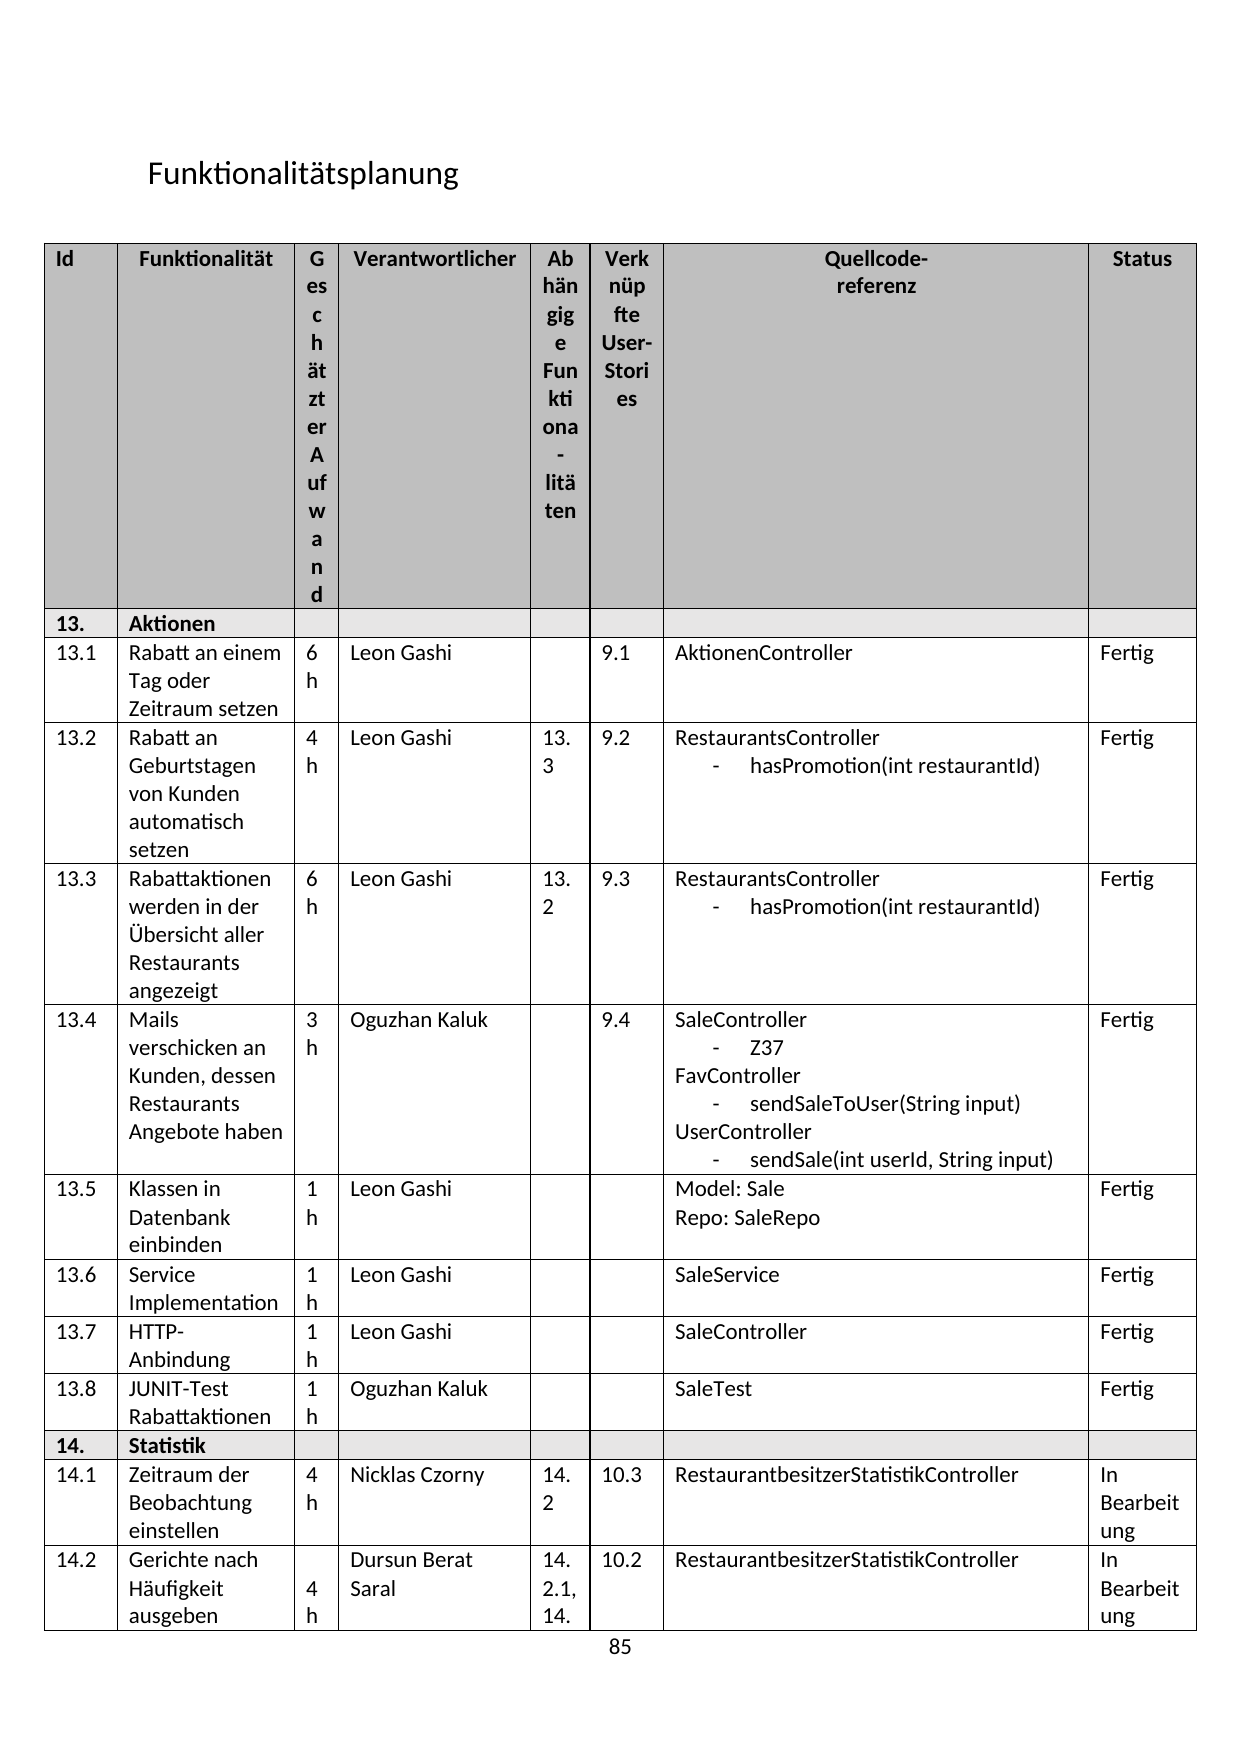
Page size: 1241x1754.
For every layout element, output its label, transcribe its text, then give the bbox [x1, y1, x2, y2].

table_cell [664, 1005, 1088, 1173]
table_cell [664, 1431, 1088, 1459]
table_cell AktionenController [664, 638, 1088, 722]
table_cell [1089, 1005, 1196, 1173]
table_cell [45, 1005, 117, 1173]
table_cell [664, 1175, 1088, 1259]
table_header Id [45, 244, 117, 608]
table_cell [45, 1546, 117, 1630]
table_cell [295, 609, 338, 637]
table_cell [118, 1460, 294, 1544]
table_header Funktionalität [118, 244, 294, 608]
table_cell Rabatt an einem Tag oder Zeitraum setzen [118, 638, 294, 722]
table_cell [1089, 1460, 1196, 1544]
table_cell Leon Gashi [339, 638, 530, 722]
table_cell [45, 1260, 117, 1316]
table_cell 9.2 [591, 723, 663, 863]
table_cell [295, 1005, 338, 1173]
table_cell [664, 609, 1088, 637]
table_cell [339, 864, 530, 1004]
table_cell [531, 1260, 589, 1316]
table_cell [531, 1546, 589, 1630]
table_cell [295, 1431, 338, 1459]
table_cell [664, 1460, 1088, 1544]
table_header Quellcode- referenz [664, 244, 1088, 608]
table_cell [1089, 609, 1196, 637]
table_cell [339, 609, 530, 637]
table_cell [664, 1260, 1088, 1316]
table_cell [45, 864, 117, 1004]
table_cell 13.3 [531, 723, 589, 863]
table_cell 4h [295, 723, 338, 863]
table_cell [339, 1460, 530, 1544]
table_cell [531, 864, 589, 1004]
table_cell [531, 638, 589, 722]
table_cell Fertig [1089, 638, 1196, 722]
table_cell Leon Gashi [339, 723, 530, 863]
table_cell [531, 609, 589, 637]
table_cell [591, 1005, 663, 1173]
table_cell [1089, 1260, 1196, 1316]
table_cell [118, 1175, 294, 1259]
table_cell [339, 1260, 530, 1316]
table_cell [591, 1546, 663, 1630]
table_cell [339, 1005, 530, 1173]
table_header Verantwortlicher [339, 244, 530, 608]
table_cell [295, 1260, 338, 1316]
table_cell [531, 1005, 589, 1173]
table_cell 13.1 [45, 638, 117, 722]
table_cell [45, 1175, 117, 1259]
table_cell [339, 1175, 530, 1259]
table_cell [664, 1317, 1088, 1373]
table_cell Fertig [1089, 723, 1196, 863]
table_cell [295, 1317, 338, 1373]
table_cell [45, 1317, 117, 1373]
table_cell 13. [45, 609, 117, 637]
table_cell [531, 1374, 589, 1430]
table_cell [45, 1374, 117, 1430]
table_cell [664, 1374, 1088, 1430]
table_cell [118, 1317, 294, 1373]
table_cell 9.1 [591, 638, 663, 722]
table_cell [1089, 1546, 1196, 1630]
table_cell 13.2 [45, 723, 117, 863]
table_cell [591, 609, 663, 637]
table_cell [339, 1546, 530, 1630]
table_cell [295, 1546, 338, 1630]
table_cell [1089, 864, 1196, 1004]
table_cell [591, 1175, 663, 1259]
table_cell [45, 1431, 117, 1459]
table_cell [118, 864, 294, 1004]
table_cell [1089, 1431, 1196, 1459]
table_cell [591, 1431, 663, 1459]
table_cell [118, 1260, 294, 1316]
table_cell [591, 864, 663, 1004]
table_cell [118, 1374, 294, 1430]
table_cell 6h [295, 638, 338, 722]
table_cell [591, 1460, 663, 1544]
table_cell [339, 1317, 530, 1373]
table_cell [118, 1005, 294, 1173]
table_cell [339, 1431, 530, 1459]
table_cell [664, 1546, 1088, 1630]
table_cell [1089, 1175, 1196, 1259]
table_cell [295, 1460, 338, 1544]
table_header Verknüpfte User-Stories [591, 244, 663, 608]
table_header Status [1089, 244, 1196, 608]
table_cell Rabatt an Geburtstagen von Kunden automatisch setzen [118, 723, 294, 863]
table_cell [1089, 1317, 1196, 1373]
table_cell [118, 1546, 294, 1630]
subtitle Funktionalitätsplanung [148, 152, 1093, 192]
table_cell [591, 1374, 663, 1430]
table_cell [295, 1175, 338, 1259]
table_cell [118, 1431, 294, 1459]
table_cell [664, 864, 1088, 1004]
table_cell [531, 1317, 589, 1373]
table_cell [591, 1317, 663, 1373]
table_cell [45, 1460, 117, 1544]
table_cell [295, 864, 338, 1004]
table_cell Aktionen [118, 609, 294, 637]
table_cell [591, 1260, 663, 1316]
table_header Geschätzter Aufwand [295, 244, 338, 608]
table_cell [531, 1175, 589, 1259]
table_cell RestaurantsController hasPromotion(int restaurantId) [664, 723, 1088, 863]
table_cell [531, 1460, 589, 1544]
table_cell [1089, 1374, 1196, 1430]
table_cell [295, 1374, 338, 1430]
table_header Abhängige Funktiona-litäten [531, 244, 589, 608]
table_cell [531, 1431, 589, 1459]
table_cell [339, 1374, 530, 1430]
